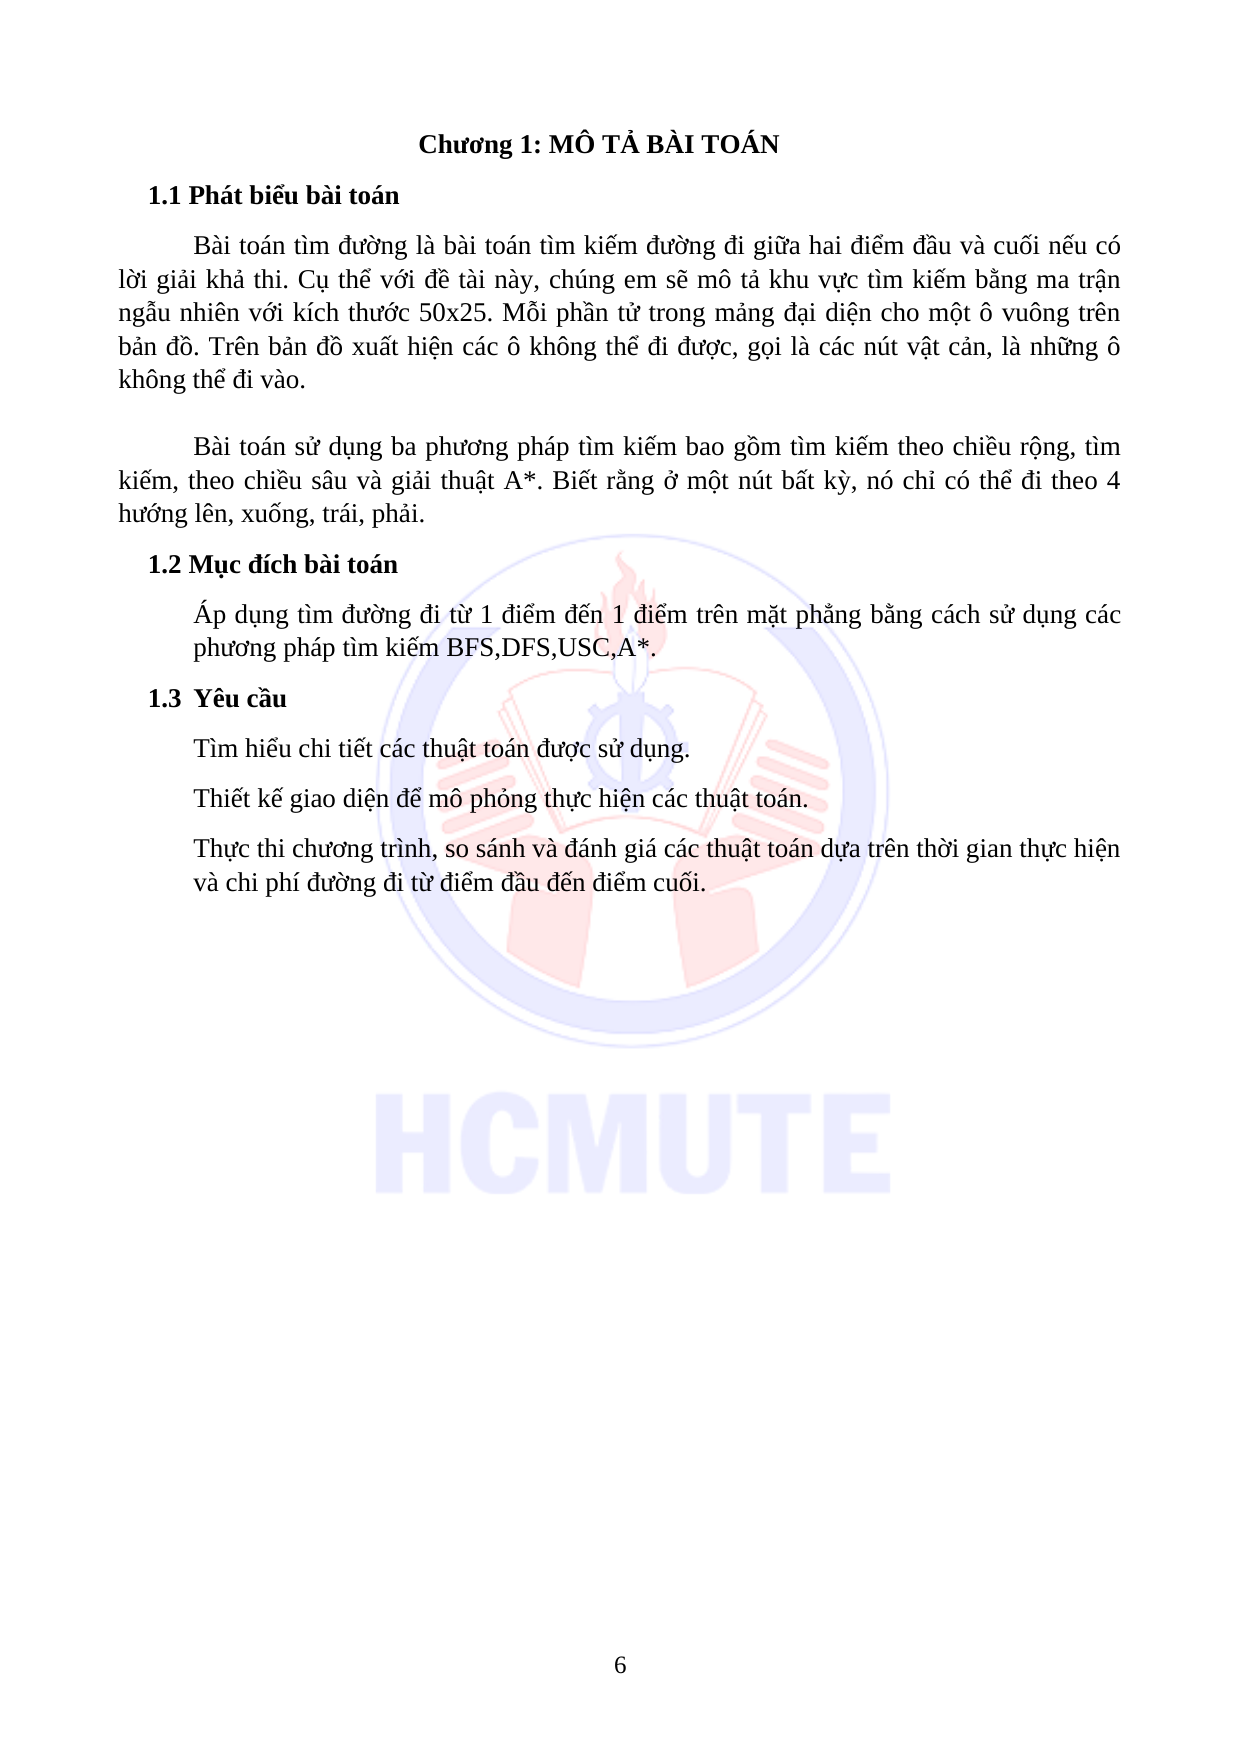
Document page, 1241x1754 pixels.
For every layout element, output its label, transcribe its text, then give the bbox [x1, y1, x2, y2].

text Tìm hiểu chi tiết các thuật toán được sử dụng. [118, 732, 1122, 763]
text Áp dụng tìm đường đi từ 1 điểm đến 1 điểm trên mặt phẳng bằng cách sử dụng các phương pháp tìm kiếm BFS,DFS,USC,A*. [193, 598, 1122, 663]
subtitle 1.2 Mục đích bài toán [148, 548, 1122, 579]
text Thực thi chương trình, so sánh và đánh giá các thuật toán dựa trên thời gian thực hiện và chi phí đường đi từ điểm đầu đến điểm cuối. [193, 832, 1122, 897]
text Thiết kế giao diện để mô phỏng thực hiện các thuật toán. [118, 782, 1122, 813]
subtitle 1.3 Yêu cầu [148, 682, 1122, 713]
subtitle 1.1 Phát biểu bài toán [148, 179, 1122, 210]
list Bài toán sử dụng ba phương pháp tìm kiếm bao gồm tìm kiếm theo chiều rộng, tìm kiếm, theo chiều sâu và giải thuật A*. Biết rằng ở một nút bất kỳ, nó chỉ có thể đi theo 4 hướng lên, xuống, trái, phải. [118, 430, 1122, 529]
subtitle Chương 1: MÔ TẢ BÀI TOÁN [418, 128, 1122, 160]
list Bài toán tìm đường là bài toán tìm kiếm đường đi giữa hai điểm đầu và cuối nếu có lời giải khả thi. Cụ thể với đề tài này, chúng em sẽ mô tả khu vực tìm kiếm bằng ma trận ngẫu nhiên với kích thước 50x25. Mỗi phần tử trong mảng đại diện cho một ô vuông trên bản đồ. Trên bản đồ xuất hiện các ô không thể đi được, gọi là các nút vật cản, là những ô không thể đi vào. [118, 229, 1122, 394]
